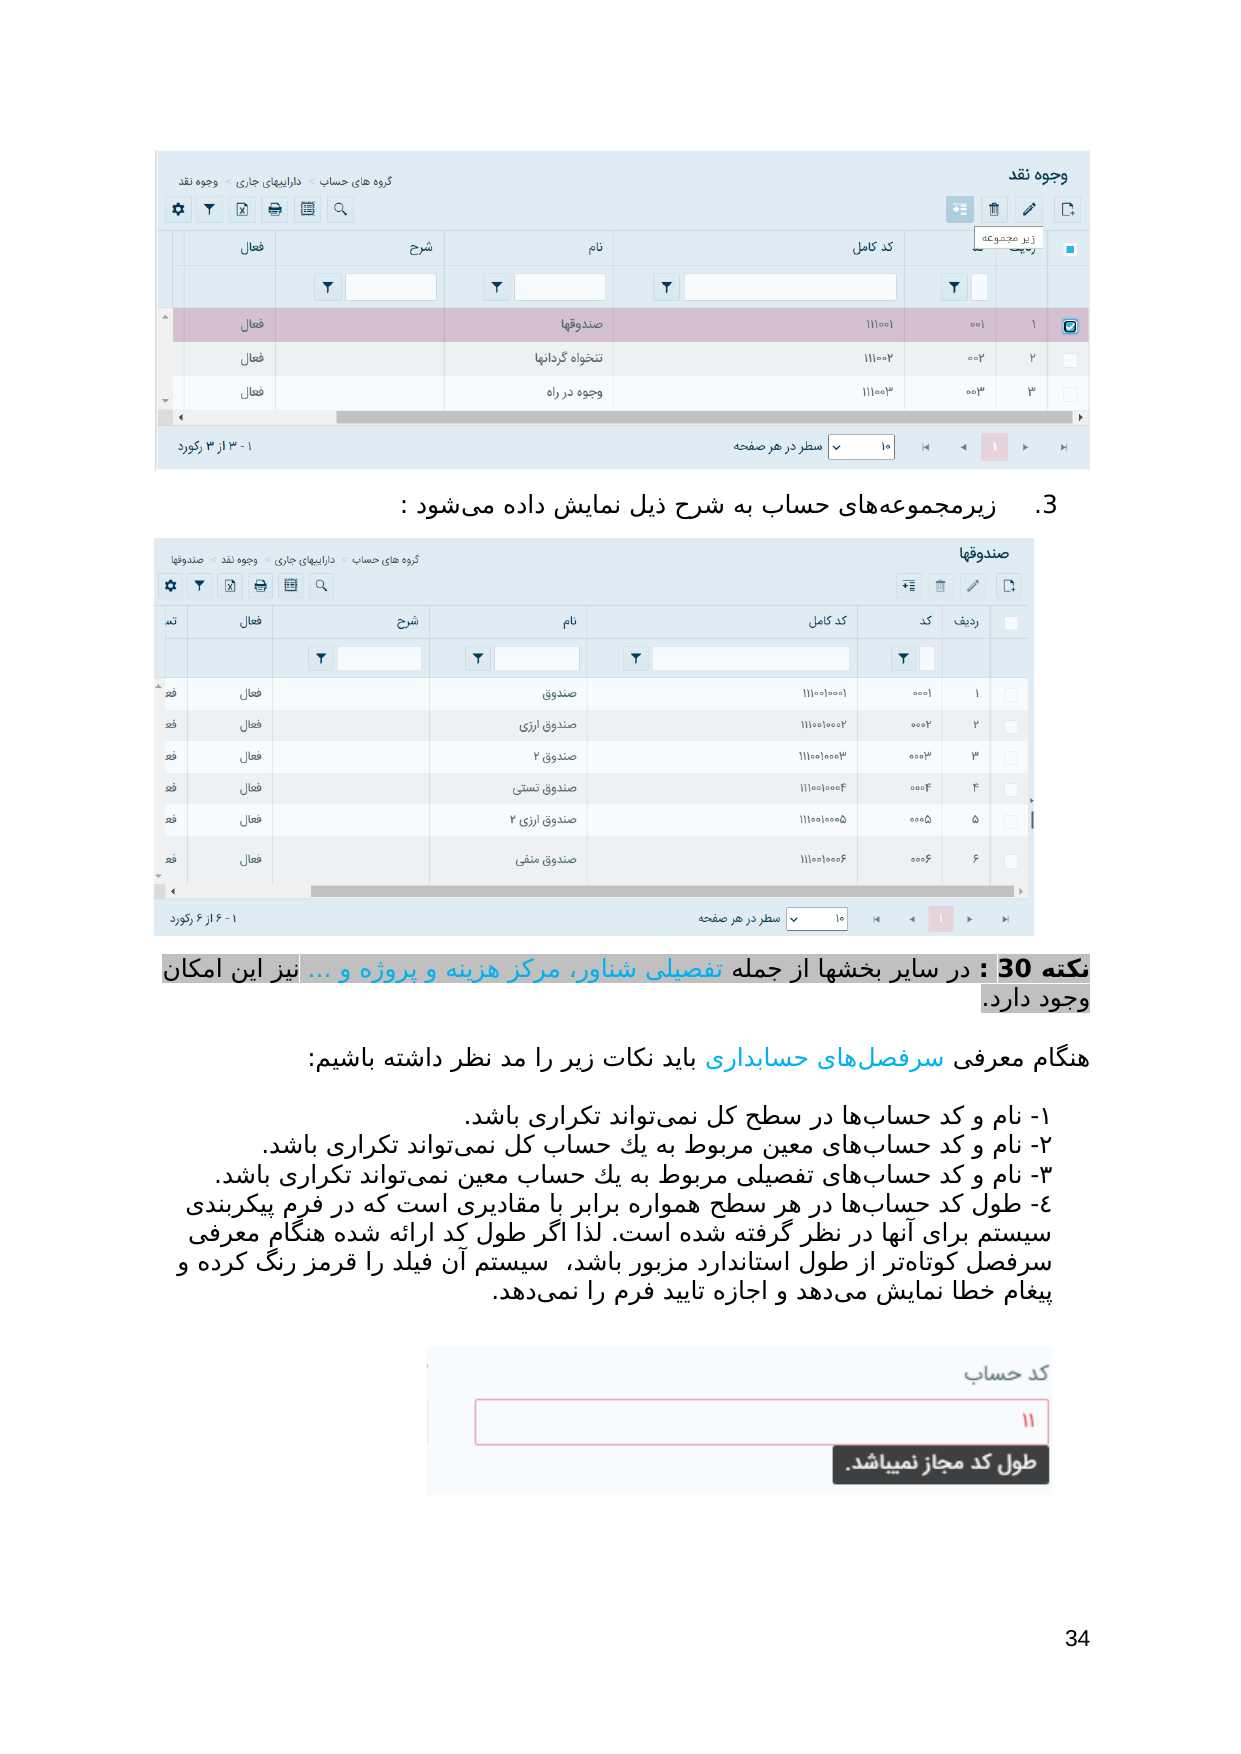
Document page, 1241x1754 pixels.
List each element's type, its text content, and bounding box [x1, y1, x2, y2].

list زیرمجموعه‌‌های حساب به شرح ذیل نمایش داده می‌‌شود : [150, 490, 1034, 519]
picture [427, 1346, 1053, 1495]
picture [153, 538, 1034, 936]
picture [155, 150, 1090, 471]
text ١- نام و كد حساب‌ها در سطح كل نمى‌تواند تكرارى باشد. ٢- نام و كد حساب‌هاى معين مربوط به يك حساب كل نمى‌تواند تكرارى باشد. ٣- نام و كد حساب‌هاى تفصيلى مربوط به يك حساب معين نمى‌تواند تكرارى باشد. ٤- طول كد حساب‌ها در هر سطح همواره برابر با مقاديرى است كه در فرم پيكربندى سيستم براى آنها در نظر گرفته شده است. لذا اگر طول كد ارائه شده هنگام معرفى سرفصل كوتاه‌تر از طول استاندارد مزبور باشد، سیستم آن فیلد را قرمز رنگ کرده و پیغام خطا نمایش می‌‌دهد و اجازه تایید فرم را نمی‌‌دهد. [150, 1072, 1053, 1306]
text هنگام معرفى سرفصل‌هاى حسابدارى بايد نكات زير را مد نظر داشته باشيم: [150, 1043, 1090, 1072]
text نکته 30 : در سایر بخشها از جمله تفصیلی شناور، مرکز هزینه و پروژه و ... نیز این امکان وجود دارد. [150, 954, 1090, 1013]
